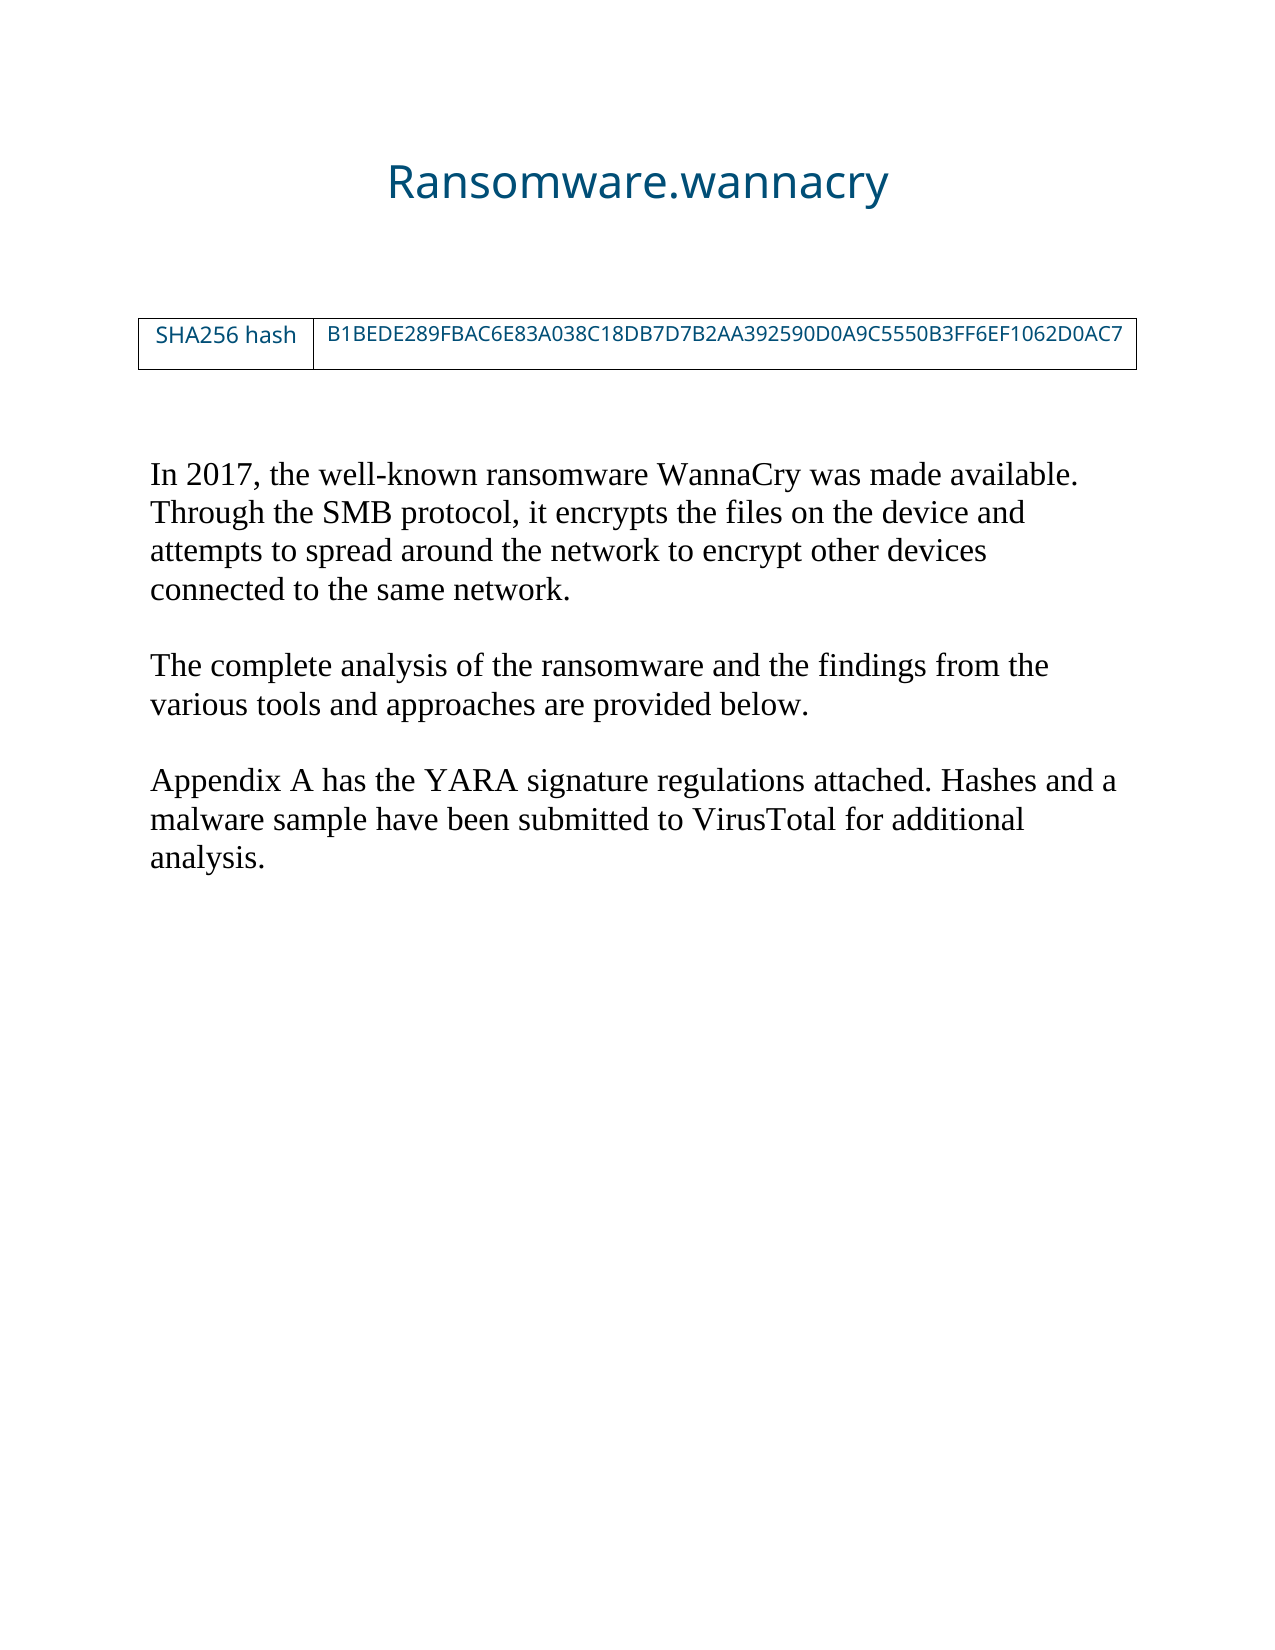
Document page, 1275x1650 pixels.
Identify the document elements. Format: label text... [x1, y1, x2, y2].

table_header B1BEDE289FBAC6E83A038C18DB7D7B2AA392590D0A9C5550B3FF6EF1062D0AC7 [314, 319, 1136, 369]
text Ransomware.wannacry [150, 150, 1125, 212]
table_header SHA256 hash [139, 319, 313, 369]
text In 2017, the well-known ransomware WannaCry was made available. Through the SMB protocol, it encrypts the files on the device and attempts to spread around the network to encrypt other devices connected to the same network. The complete analysis of the ransomware and the findings from the various tools and approaches are provided below. Appendix A has the YARA signature regulations attached. Hashes and a malware sample have been submitted to VirusTotal for additional analysis. [150, 454, 1125, 876]
